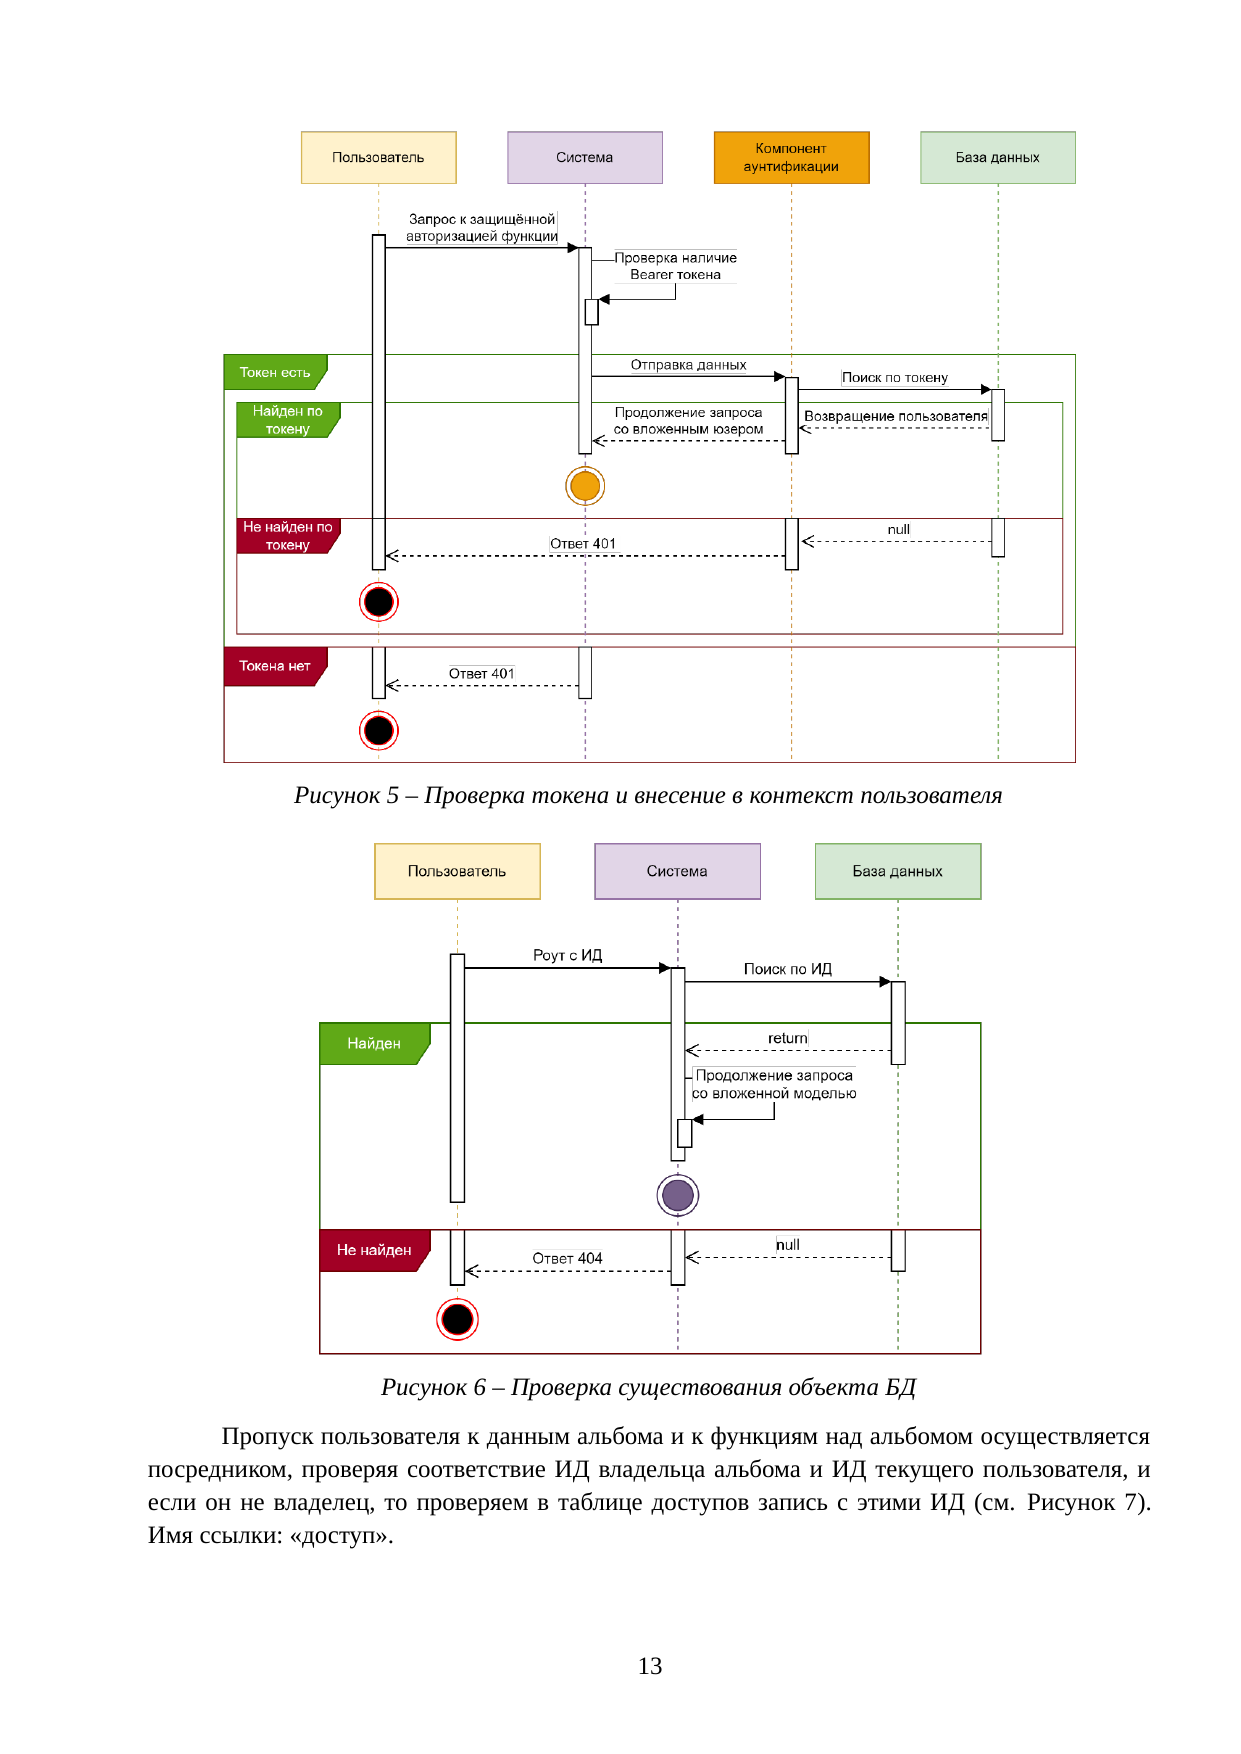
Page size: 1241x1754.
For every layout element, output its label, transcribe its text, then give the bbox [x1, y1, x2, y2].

text Рисунок 5 – Проверка токена и внесение в контекст пользователя [148, 780, 1152, 809]
picture [210, 118, 1089, 776]
text Пропуск пользователя к данным альбома и к функциям над альбомом осуществляется посредником, проверяя соответствие ИД владельца альбома и ИД текущего пользователя, и если он не владелец, то проверяем в таблице доступов запись с этими ИД (см. Рисунок 7). Имя ссылки: «доступ». [148, 1421, 1152, 1549]
text Рисунок 6 – Проверка существования объекта БД [148, 1372, 1152, 1400]
picture [305, 829, 995, 1368]
